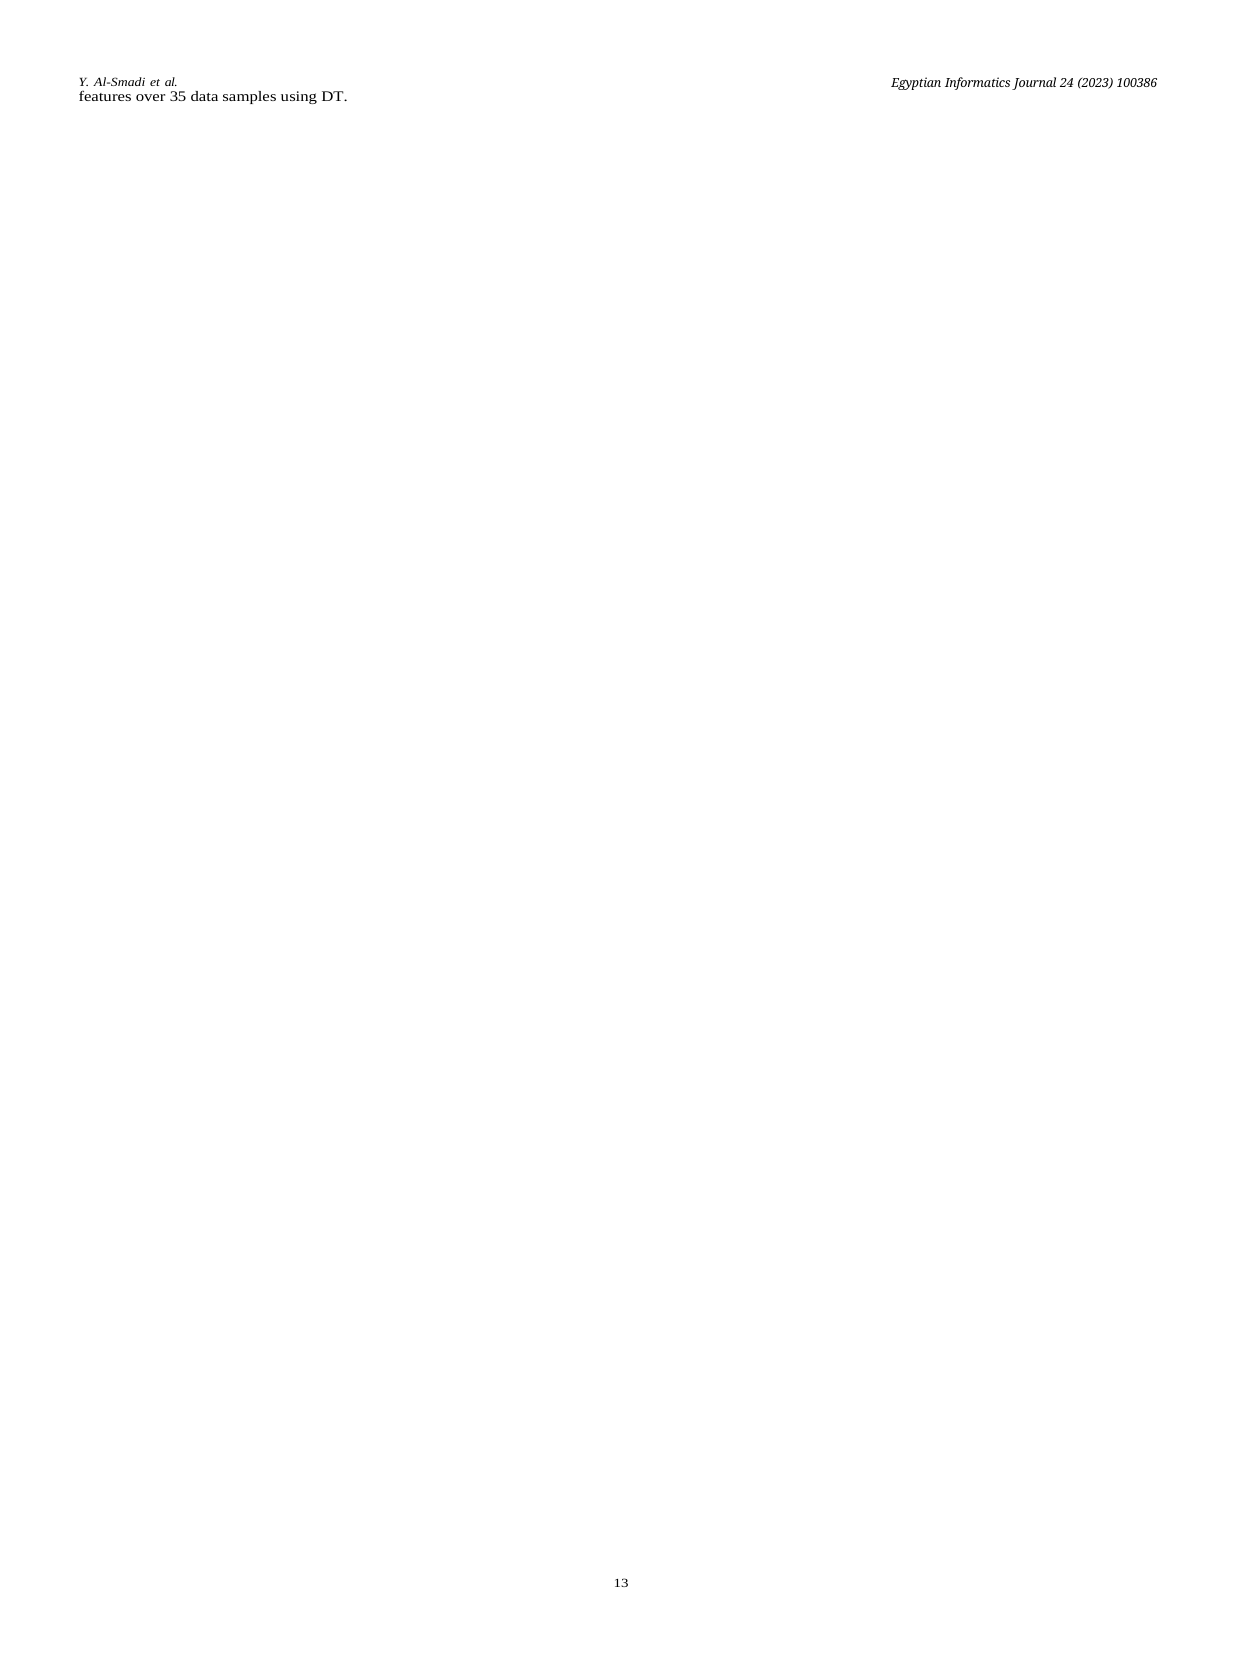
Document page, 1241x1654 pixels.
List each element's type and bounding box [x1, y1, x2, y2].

text [78, 87, 1162, 104]
